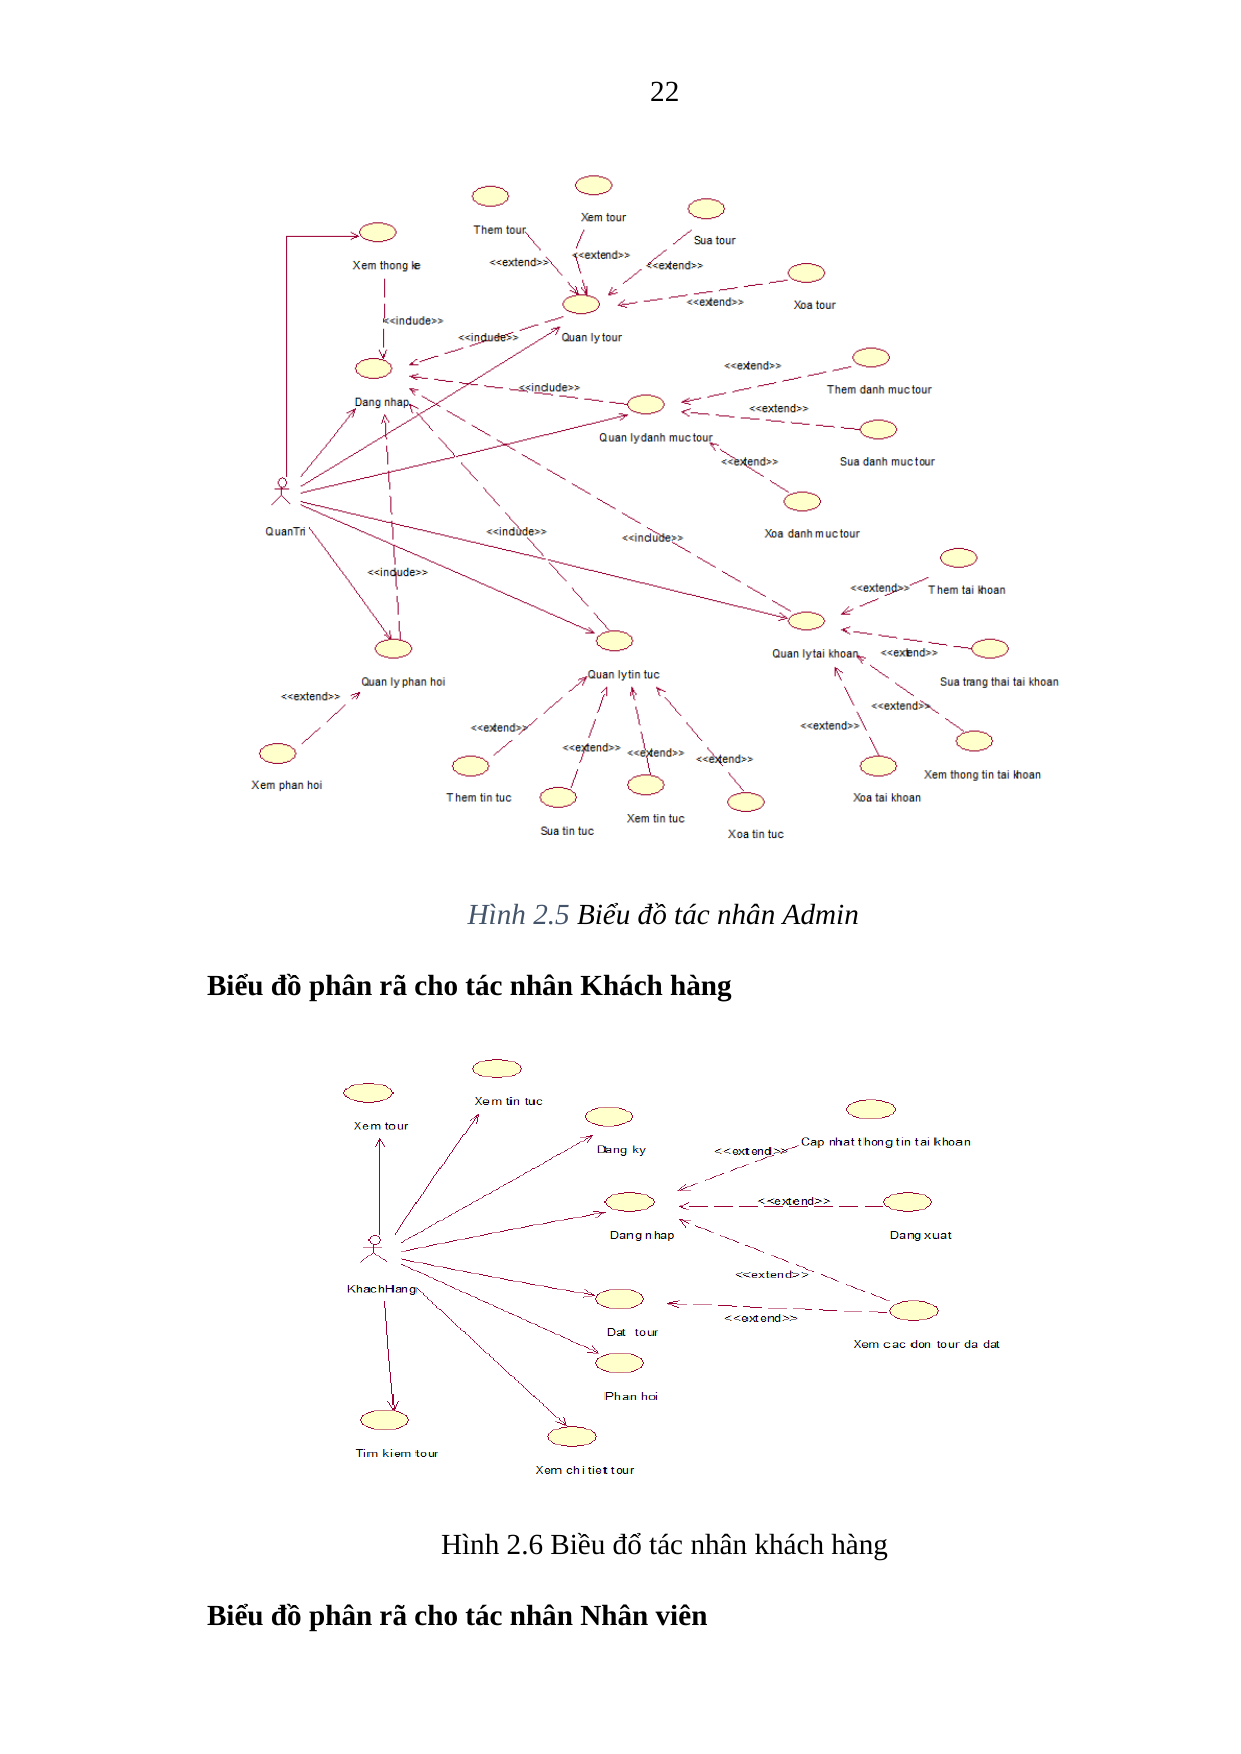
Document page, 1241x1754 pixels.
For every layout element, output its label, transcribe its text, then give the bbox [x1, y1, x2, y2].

text Biểu đồ phân rã cho tác nhân Khách hàng [207, 968, 1122, 1002]
picture [236, 166, 1086, 860]
text Biểu đồ phân rã cho tác nhân Nhân viên [207, 1598, 1122, 1632]
picture [300, 1039, 1029, 1490]
